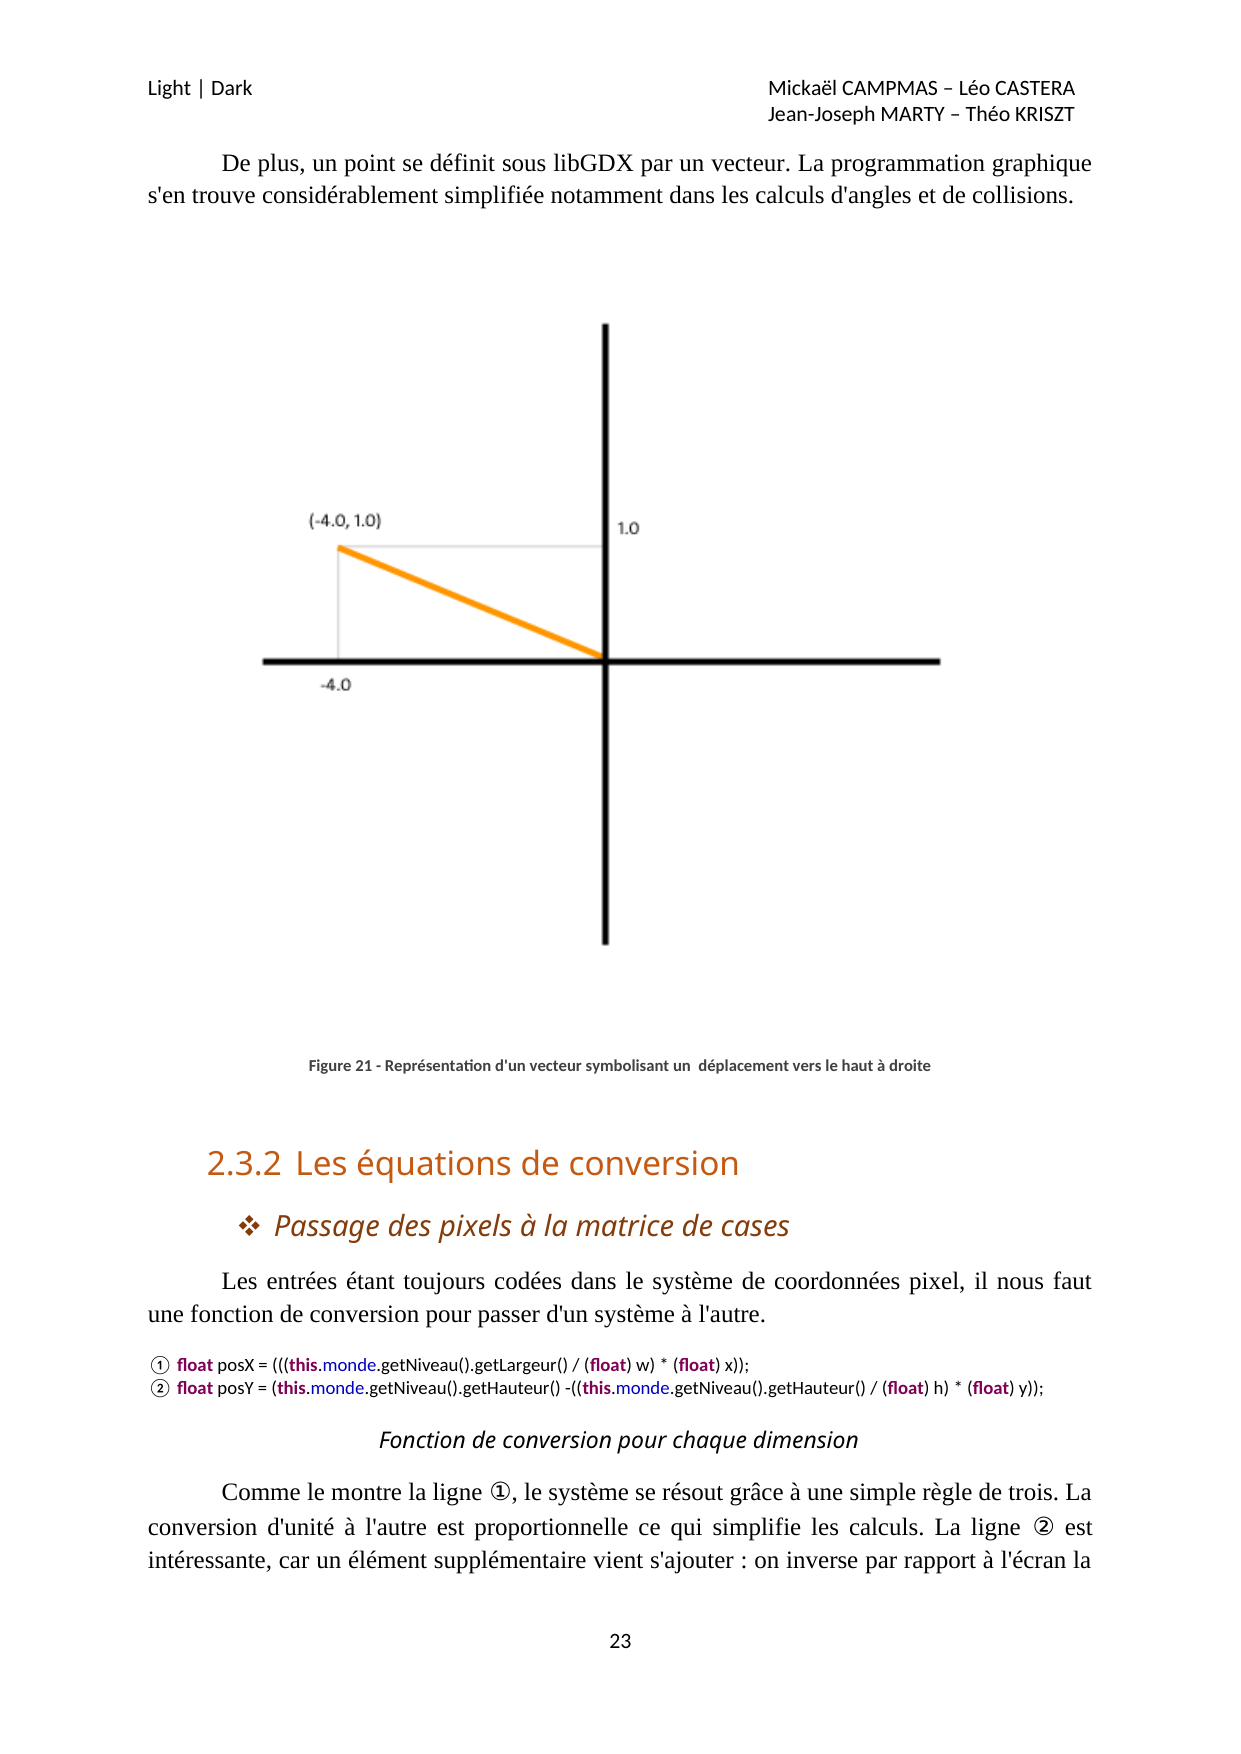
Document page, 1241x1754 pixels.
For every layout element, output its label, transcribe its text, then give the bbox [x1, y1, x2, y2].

picture [220, 234, 1020, 1035]
text De plus, un point se définit sous libGDX par un vecteur. La programmation graphique s'en trouve considérablement simplifiée notamment dans les calculs d'angles et de collisions. [148, 148, 1093, 209]
subtitle Les équations de conversion [207, 1139, 1093, 1185]
subtitle Passage des pixels à la matrice de cases [236, 1206, 1093, 1245]
text Les entrées étant toujours codées dans le système de coordonnées pixel, il nous faut une fonction de conversion pour passer d'un système à l'autre. [148, 1266, 1093, 1328]
text Fonction de conversion pour chaque dimension [148, 1424, 1093, 1455]
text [148, 1476, 1093, 1574]
text ① float posX = (((this.monde.getNiveau().getLargeur() / (float) w) * (float) x)); [148, 1353, 1093, 1376]
text ② float posY = (this.monde.getNiveau().getHauteur() -((this.monde.getNiveau().getHauteur() / (float) h) * (float) y)); [148, 1376, 1093, 1399]
